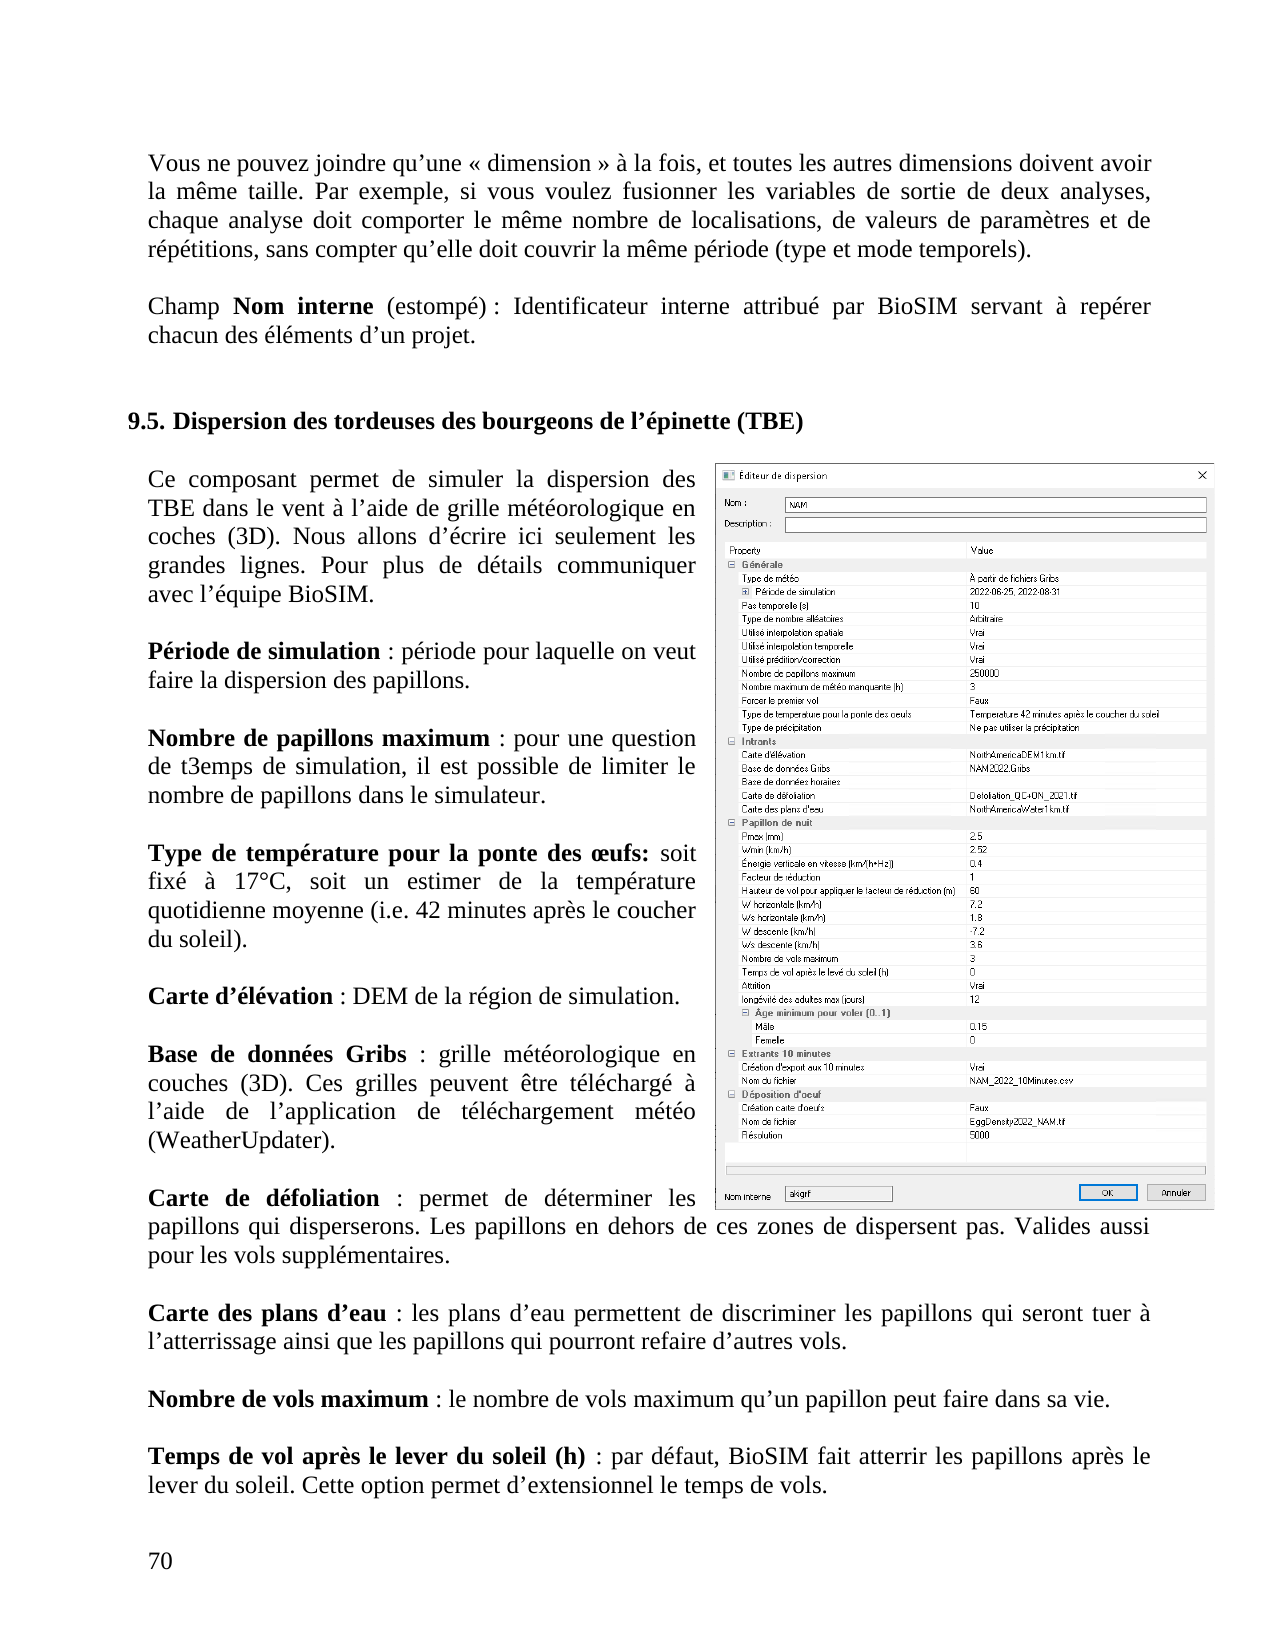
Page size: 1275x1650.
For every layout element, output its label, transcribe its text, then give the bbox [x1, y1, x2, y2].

text Carte d’élévation : DEM de la région de simulation. [148, 981, 715, 1010]
subtitle Dispersion des tordeuses des bourgeons de l’épinette (TBE) [128, 406, 1152, 435]
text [148, 148, 1152, 263]
text Carte de défoliation : permet de déterminer les papillons qui disperserons. Les papillons en dehors de ces zones de dispersent pas. Valides aussi pour les vols supplémentaires. [148, 1183, 1152, 1269]
text Base de données Gribs : grille météorologique en couches (3D). Ces grilles peuvent être téléchargé à l’aide de l’application de téléchargement météo (WeatherUpdater). [148, 1039, 715, 1154]
text Champ Nom interne (estompé) : Identificateur interne attribué par BioSIM servant à repérer chacun des éléments d’un projet. [148, 291, 1152, 349]
text Ce composant permet de simuler la dispersion des TBE dans le vent à l’aide de grille météorologique en coches (3D). Nous allons d’écrire ici seulement les grandes lignes. Pour plus de détails communiquer avec l’équipe BioSIM. [148, 464, 715, 608]
text Période de simulation : période pour laquelle on veut faire la dispersion des papillons. [148, 636, 715, 694]
text Nombre de papillons maximum : pour une question de t3emps de simulation, il est possible de limiter le nombre de papillons dans le simulateur. [148, 723, 715, 809]
text Temps de vol après le lever du soleil (h) : par défaut, BioSIM fait atterrir les papillons après le lever du soleil. Cette option permet d’extensionnel le temps de vols. [148, 1441, 1152, 1499]
text Nombre de vols maximum : le nombre de vols maximum qu’un papillon peut faire dans sa vie. [148, 1384, 1152, 1413]
text Type de température pour la ponte des œufs: soit fixé à 17°C, soit un estimer de la température quotidienne moyenne (i.e. 42 minutes après le coucher du soleil). [148, 838, 715, 953]
text Carte des plans d’eau : les plans d’eau permettent de discriminer les papillons qui seront tuer à l’atterrissage ainsi que les papillons qui pourront refaire d’autres vols. [148, 1298, 1152, 1355]
picture [715, 463, 1215, 1210]
